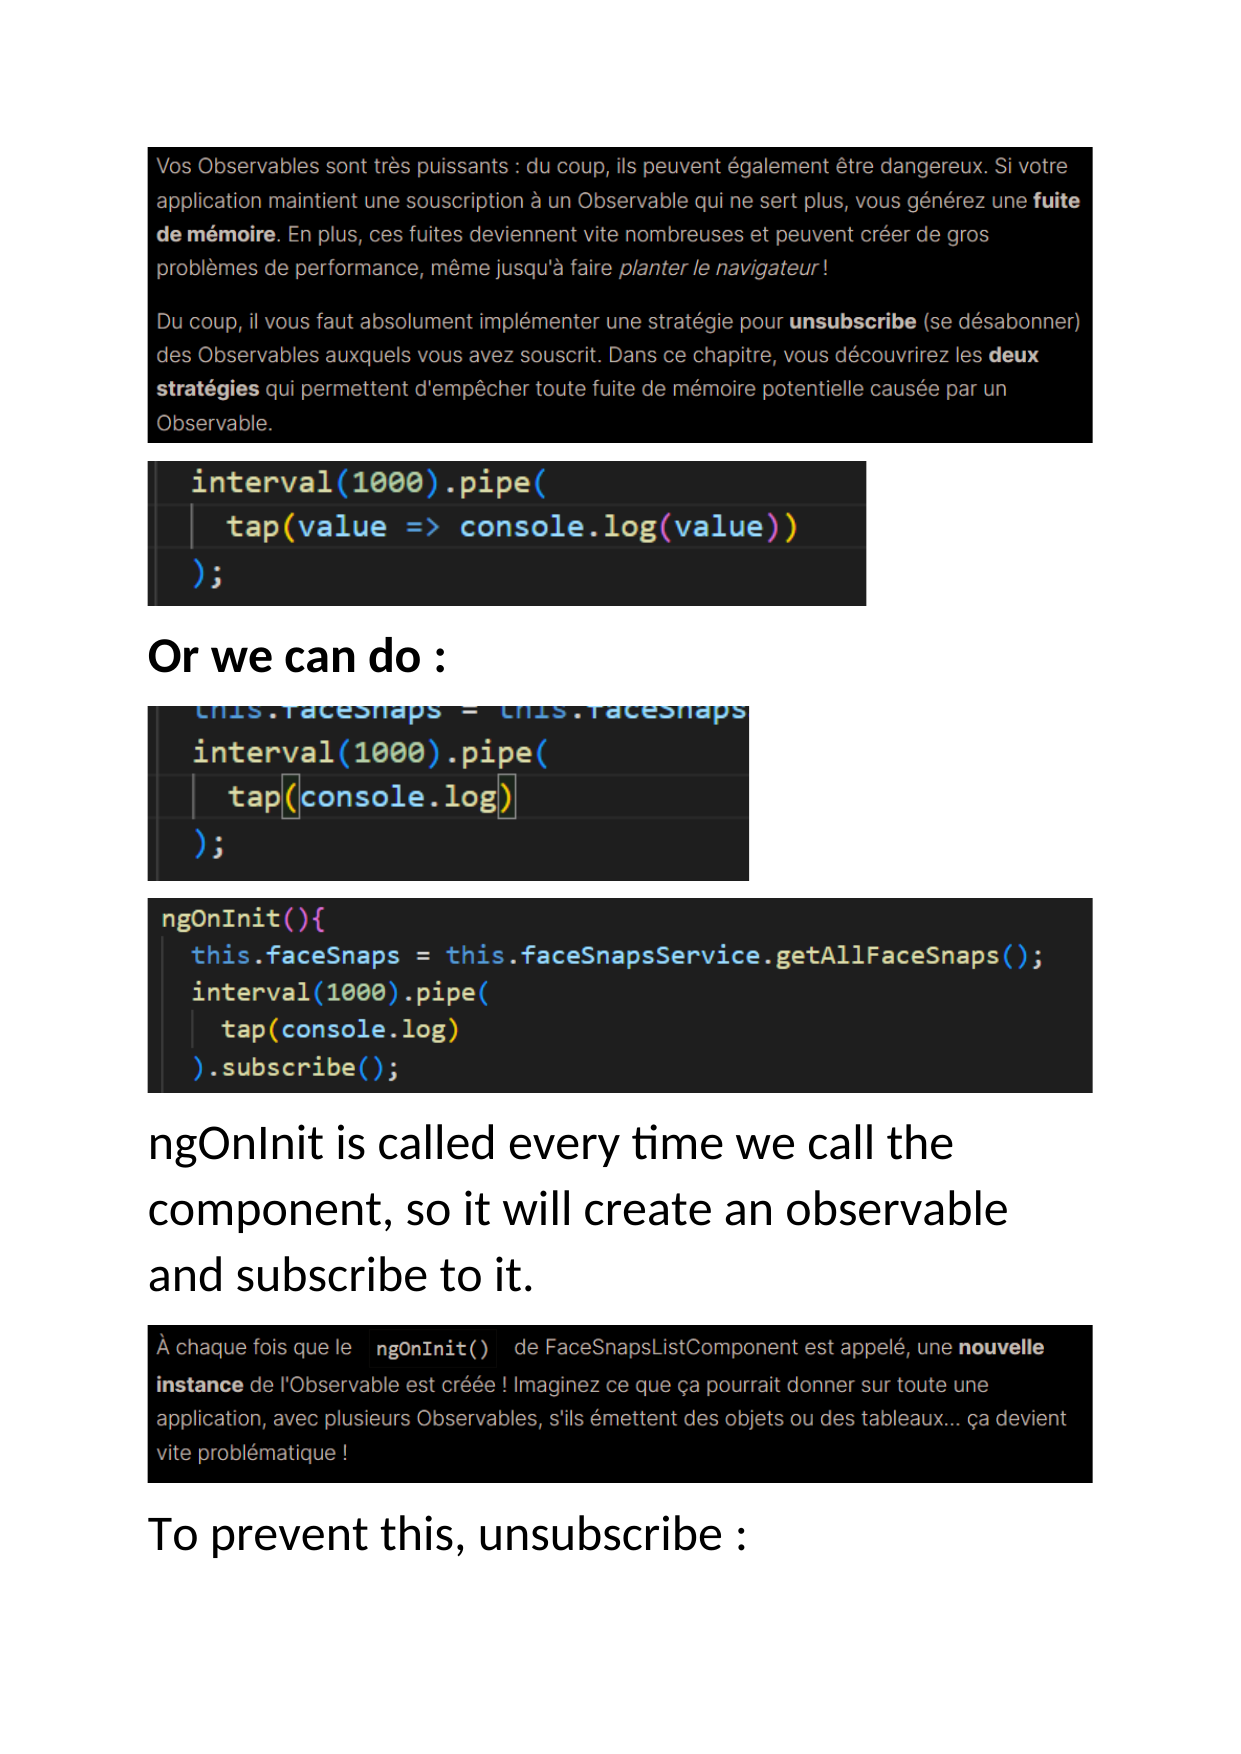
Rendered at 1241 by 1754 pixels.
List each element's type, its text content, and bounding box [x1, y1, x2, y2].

picture [147, 147, 1093, 443]
text To prevent this, unsubscribe : [148, 1501, 1093, 1562]
text Or we can do : [148, 624, 1093, 685]
picture [147, 898, 1093, 1093]
picture [147, 1325, 1093, 1483]
picture [147, 461, 867, 606]
picture [147, 706, 750, 881]
text ngOnInit is called every time we call the component, so it will create an observable and subscribe to it. [148, 1111, 1093, 1304]
